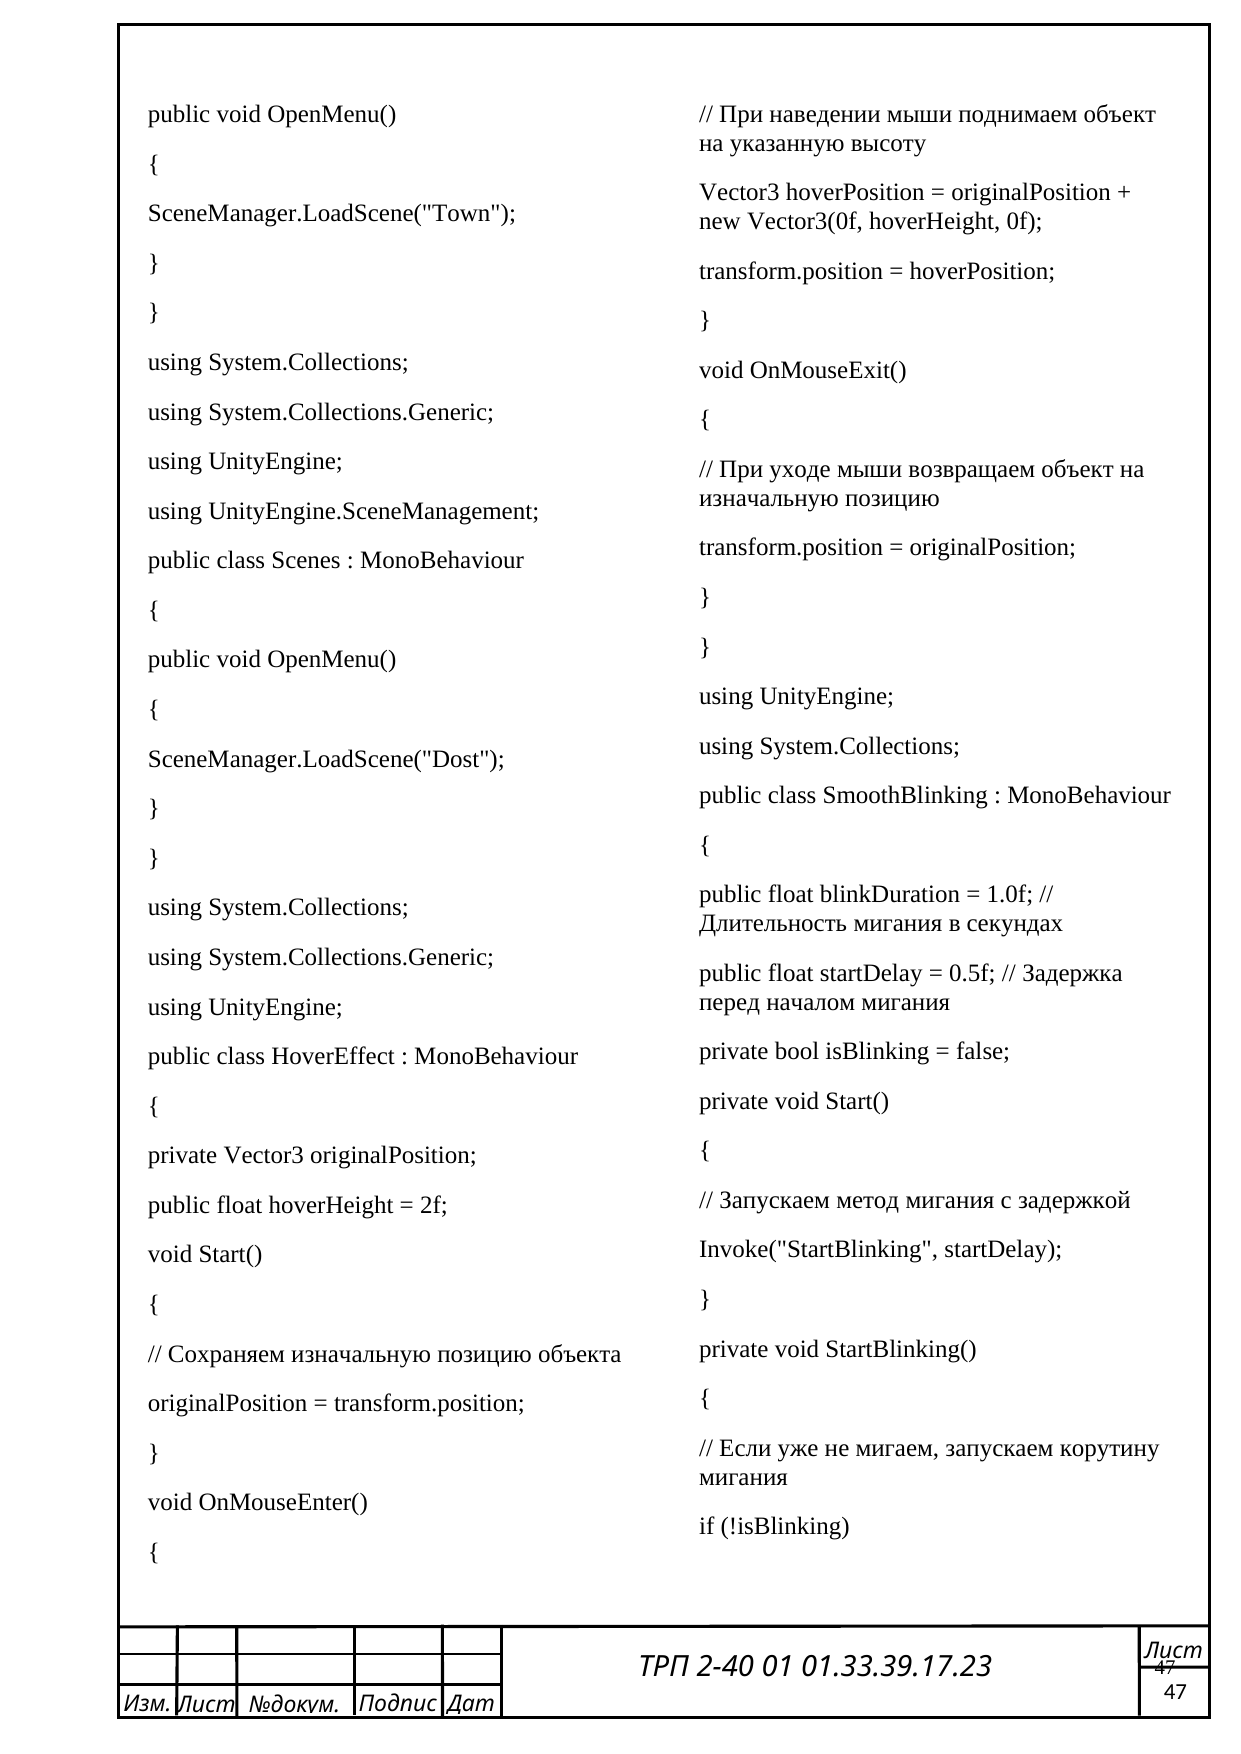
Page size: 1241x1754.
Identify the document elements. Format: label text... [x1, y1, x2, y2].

text void OnMouseEnter() [148, 1487, 624, 1516]
text using UnityEngine.SceneManagement; [148, 496, 624, 524]
text using System.Collections; [148, 892, 624, 921]
text if (!isBlinking) [699, 1511, 1175, 1540]
text public float blinkDuration = 1.0f; // Длительность мигания в секундах [699, 879, 1175, 937]
text } [148, 793, 624, 822]
text private Vector3 originalPosition; [148, 1140, 624, 1169]
text public class SmoothBlinking : MonoBehaviour [699, 780, 1175, 809]
text { [148, 694, 624, 723]
text void Start() [148, 1239, 624, 1268]
text } [148, 843, 624, 872]
text public class HoverEffect : MonoBehaviour [148, 1041, 624, 1070]
text using UnityEngine; [699, 681, 1175, 710]
text { [148, 1289, 624, 1318]
text // Сохраняем изначальную позицию объекта [148, 1339, 624, 1367]
text SceneManager.LoadScene("Town"); [148, 198, 624, 227]
text SceneManager.LoadScene("Dost"); [148, 744, 624, 772]
text originalPosition = transform.position; [148, 1388, 624, 1417]
text } [699, 632, 1175, 660]
text { [699, 1135, 1175, 1164]
text public class Scenes : MonoBehaviour [148, 545, 624, 574]
text } [148, 248, 624, 277]
text { [148, 1091, 624, 1119]
text Vector3 hoverPosition = originalPosition + new Vector3(0f, hoverHeight, 0f); [699, 177, 1175, 235]
text using System.Collections; [148, 347, 624, 376]
text // При наведении мыши поднимаем объект на указанную высоту [699, 99, 1175, 157]
text void OnMouseExit() [699, 355, 1175, 384]
text // Если уже не мигаем, запускаем корутину мигания [699, 1433, 1175, 1490]
text } [699, 305, 1175, 334]
text using UnityEngine; [148, 446, 624, 475]
text { [148, 1537, 624, 1566]
text transform.position = originalPosition; [699, 532, 1175, 561]
text Invoke("StartBlinking", startDelay); [699, 1234, 1175, 1263]
text public void OpenMenu() [148, 644, 624, 673]
text public void OpenMenu() [148, 99, 624, 128]
text { [148, 595, 624, 624]
text transform.position = hoverPosition; [699, 256, 1175, 284]
text using UnityEngine; [148, 992, 624, 1020]
text public float startDelay = 0.5f; // Задержка перед началом мигания [699, 958, 1175, 1015]
text public float hoverHeight = 2f; [148, 1190, 624, 1219]
text private void StartBlinking() [699, 1334, 1175, 1362]
text { [699, 404, 1175, 433]
text // Запускаем метод мигания с задержкой [699, 1185, 1175, 1214]
text private void Start() [699, 1086, 1175, 1114]
text using System.Collections; [699, 731, 1175, 759]
text } [699, 1284, 1175, 1313]
text { [699, 830, 1175, 859]
text { [148, 149, 624, 177]
text } [148, 1438, 624, 1467]
text using System.Collections.Generic; [148, 397, 624, 425]
text using System.Collections.Generic; [148, 942, 624, 971]
text { [699, 1383, 1175, 1412]
text } [148, 297, 624, 326]
text private bool isBlinking = false; [699, 1036, 1175, 1065]
text } [699, 582, 1175, 611]
text // При уходе мыши возвращаем объект на изначальную позицию [699, 454, 1175, 512]
